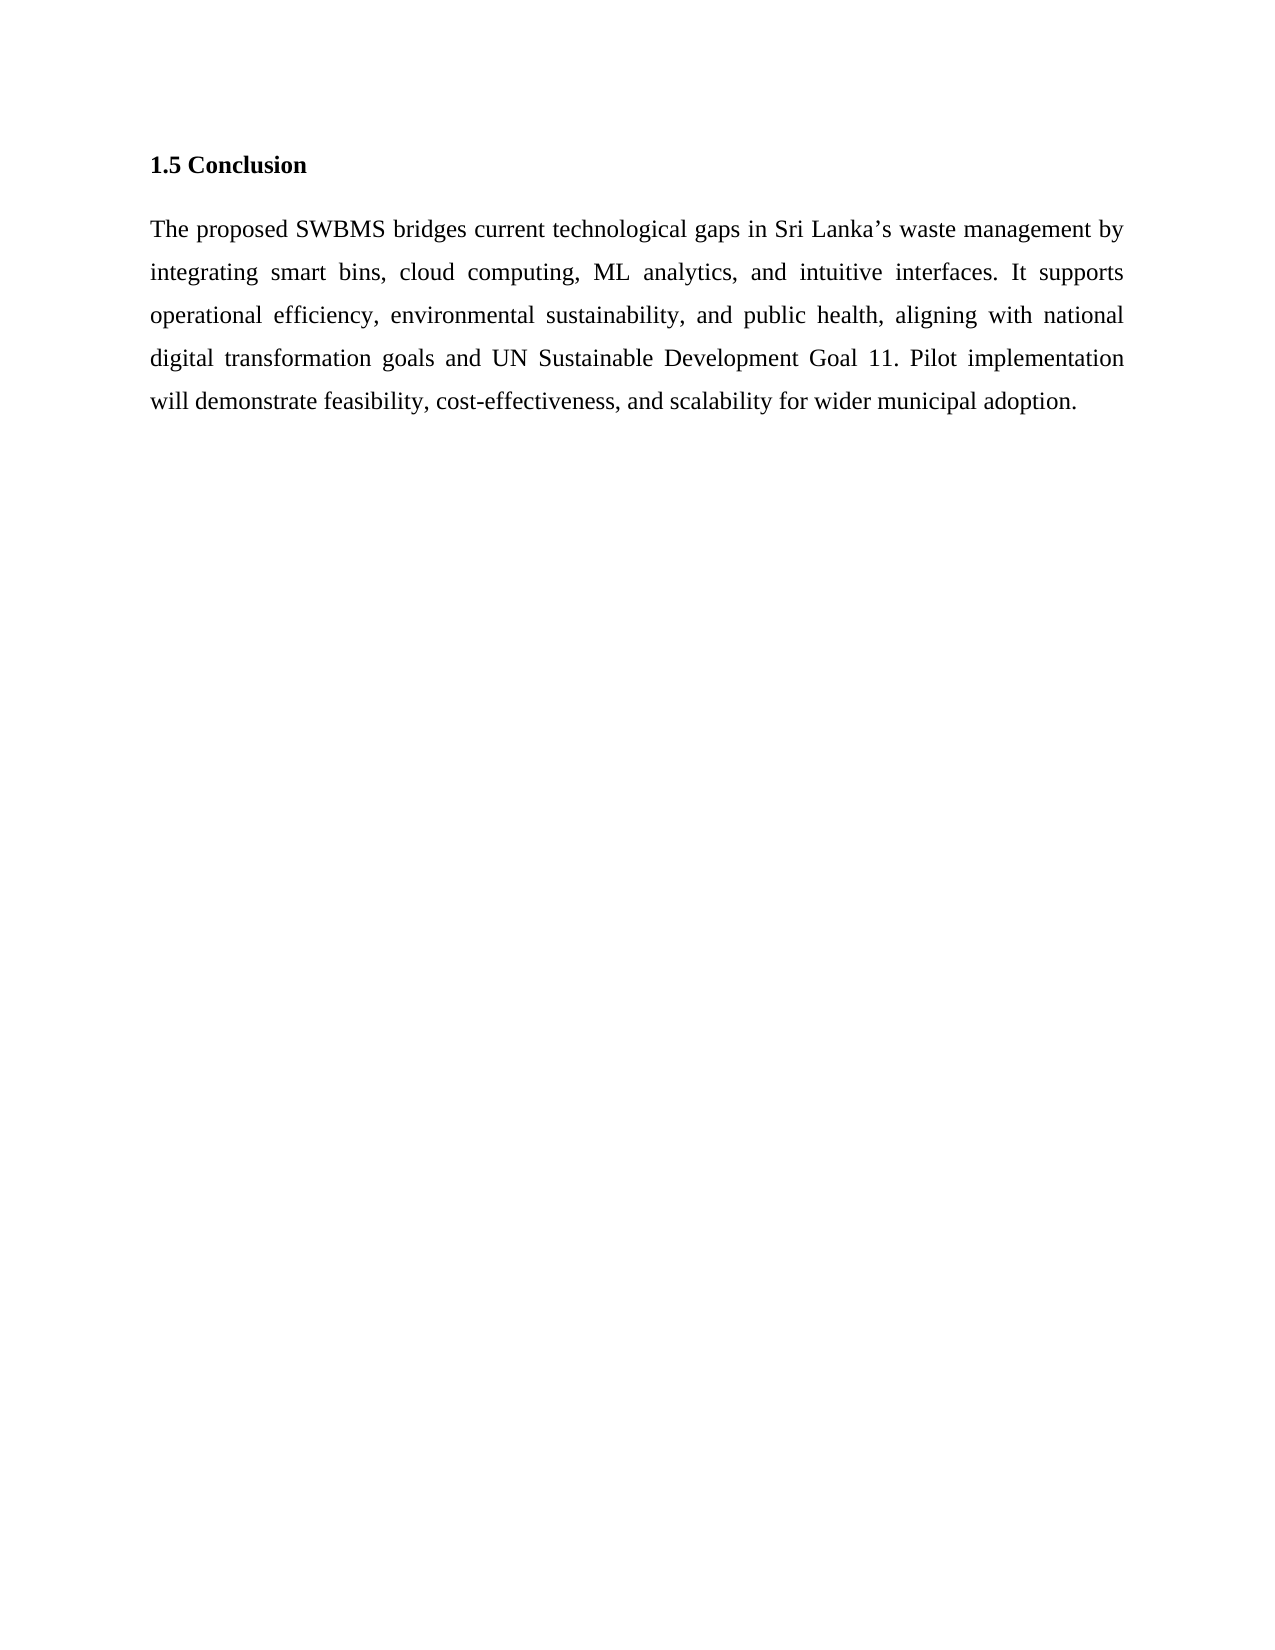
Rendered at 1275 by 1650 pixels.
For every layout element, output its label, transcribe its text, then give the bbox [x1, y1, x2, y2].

text The proposed SWBMS bridges current technological gaps in Sri Lanka’s waste management by integrating smart bins, cloud computing, ML analytics, and intuitive interfaces. It supports operational efficiency, environmental sustainability, and public health, aligning with national digital transformation goals and UN Sustainable Development Goal 11. Pilot implementation will demonstrate feasibility, cost-effectiveness, and scalability for wider municipal adoption. [150, 214, 1125, 415]
text 1.5 Conclusion [150, 150, 1125, 179]
